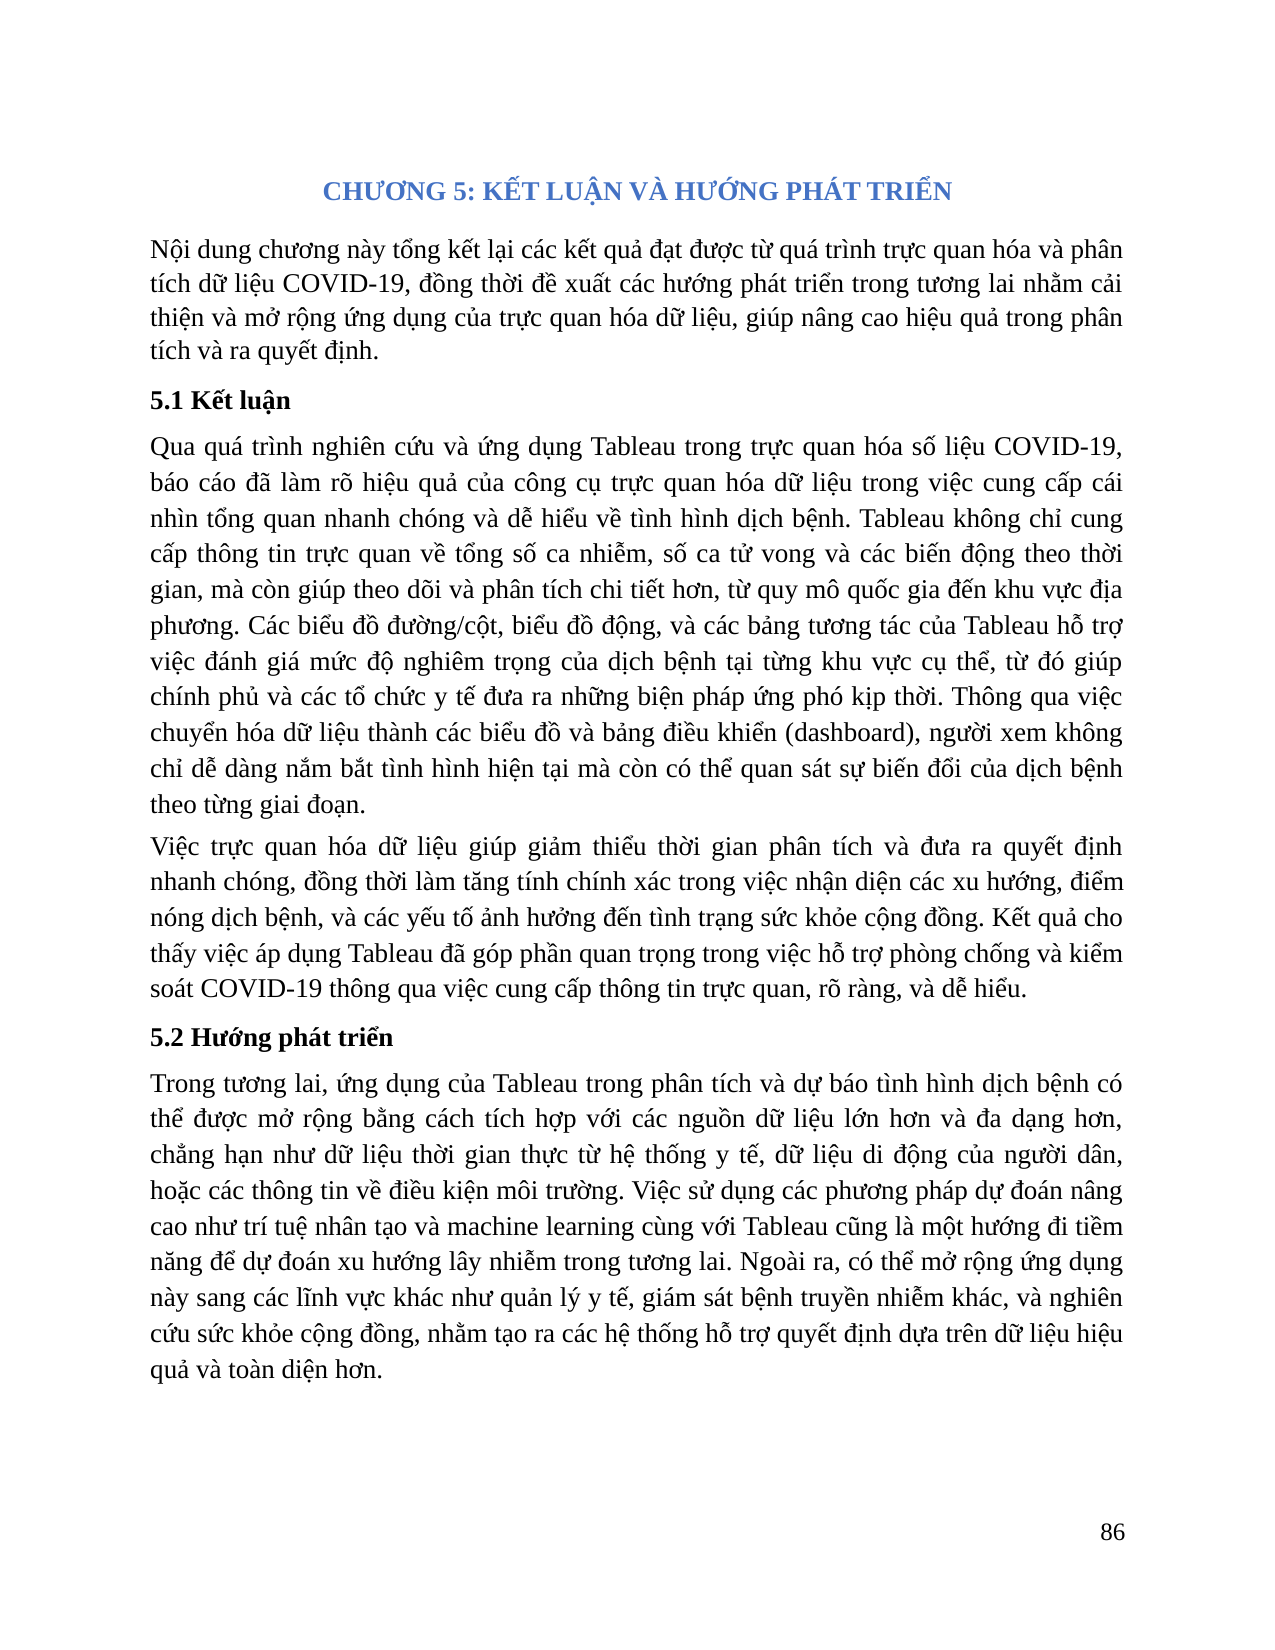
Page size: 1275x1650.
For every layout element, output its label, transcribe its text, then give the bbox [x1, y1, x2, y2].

text Qua quá trình nghiên cứu và ứng dụng Tableau trong trực quan hóa số liệu COVID-19, báo cáo đã làm rõ hiệu quả của công cụ trực quan hóa dữ liệu trong việc cung cấp cái nhìn tổng quan nhanh chóng và dễ hiểu về tình hình dịch bệnh. Tableau không chỉ cung cấp thông tin trực quan về tổng số ca nhiễm, số ca tử vong và các biến động theo thời gian, mà còn giúp theo dõi và phân tích chi tiết hơn, từ quy mô quốc gia đến khu vực địa phương. Các biểu đồ đường/cột, biểu đồ động, và các bảng tương tác của Tableau hỗ trợ việc đánh giá mức độ nghiêm trọng của dịch bệnh tại từng khu vực cụ thể, từ đó giúp chính phủ và các tổ chức y tế đưa ra những biện pháp ứng phó kịp thời. Thông qua việc chuyển hóa dữ liệu thành các biểu đồ và bảng điều khiển (dashboard), người xem không chỉ dễ dàng nắm bắt tình hình hiện tại mà còn có thể quan sát sự biến đổi của dịch bệnh theo từng giai đoạn. [150, 430, 1125, 819]
text Việc trực quan hóa dữ liệu giúp giảm thiểu thời gian phân tích và đưa ra quyết định nhanh chóng, đồng thời làm tăng tính chính xác trong việc nhận diện các xu hướng, điểm nóng dịch bệnh, và các yếu tố ảnh hưởng đến tình trạng sức khỏe cộng đồng. Kết quả cho thấy việc áp dụng Tableau đã góp phần quan trọng trong việc hỗ trợ phòng chống và kiểm soát COVID-19 thông qua việc cung cấp thông tin trực quan, rõ ràng, và dễ hiểu. [150, 830, 1125, 1004]
subtitle CHƯƠNG 5: KẾT LUẬN VÀ HƯỚNG PHÁT TRIỂN [150, 175, 1125, 206]
subtitle 5.2 Hướng phát triển [150, 1021, 1125, 1052]
text Trong tương lai, ứng dụng của Tableau trong phân tích và dự báo tình hình dịch bệnh có thể được mở rộng bằng cách tích hợp với các nguồn dữ liệu lớn hơn và đa dạng hơn, chẳng hạn như dữ liệu thời gian thực từ hệ thống y tế, dữ liệu di động của người dân, hoặc các thông tin về điều kiện môi trường. Việc sử dụng các phương pháp dự đoán nâng cao như trí tuệ nhân tạo và machine learning cùng với Tableau cũng là một hướng đi tiềm năng để dự đoán xu hướng lây nhiễm trong tương lai. Ngoài ra, có thể mở rộng ứng dụng này sang các lĩnh vực khác như quản lý y tế, giám sát bệnh truyền nhiễm khác, và nghiên cứu sức khỏe cộng đồng, nhằm tạo ra các hệ thống hỗ trợ quyết định dựa trên dữ liệu hiệu quả và toàn diện hơn. [150, 1067, 1125, 1384]
subtitle 5.1 Kết luận [150, 384, 1125, 416]
text Nội dung chương này tổng kết lại các kết quả đạt được từ quá trình trực quan hóa và phân tích dữ liệu COVID-19, đồng thời đề xuất các hướng phát triển trong tương lai nhằm cải thiện và mở rộng ứng dụng của trực quan hóa dữ liệu, giúp nâng cao hiệu quả trong phân tích và ra quyết định. [150, 233, 1125, 365]
